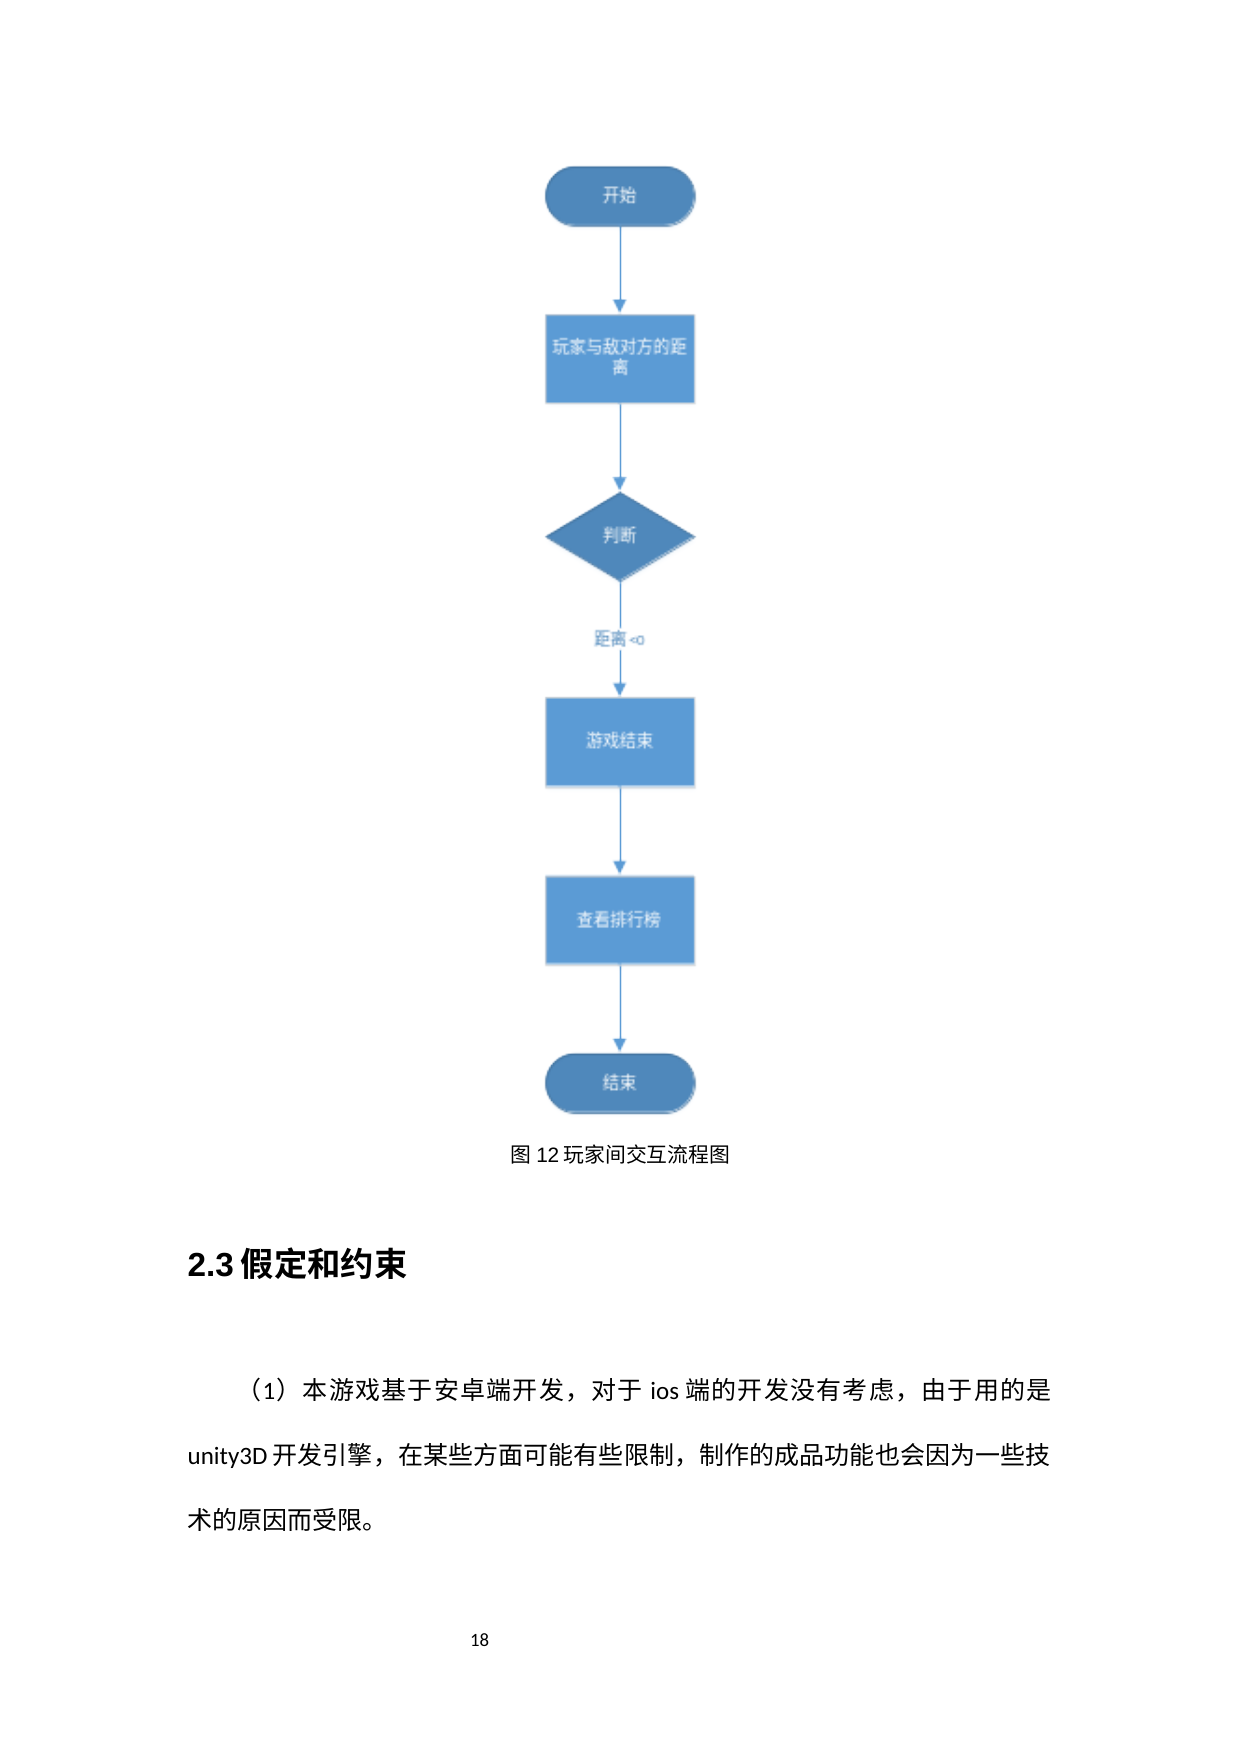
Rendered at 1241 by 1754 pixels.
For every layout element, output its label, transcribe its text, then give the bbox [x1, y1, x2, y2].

text 图 12玩家间交互流程图 [187, 1137, 1053, 1169]
text （1）本游戏基于安卓端开发，对于ios端的开发没有考虑，由于用的是unity3D开发引擎，在某些方面可能有些限制，制作的成品功能也会因为一些技术的原因而受限。 [187, 1356, 1053, 1551]
subtitle 2.3假定和约束 [187, 1229, 1053, 1294]
